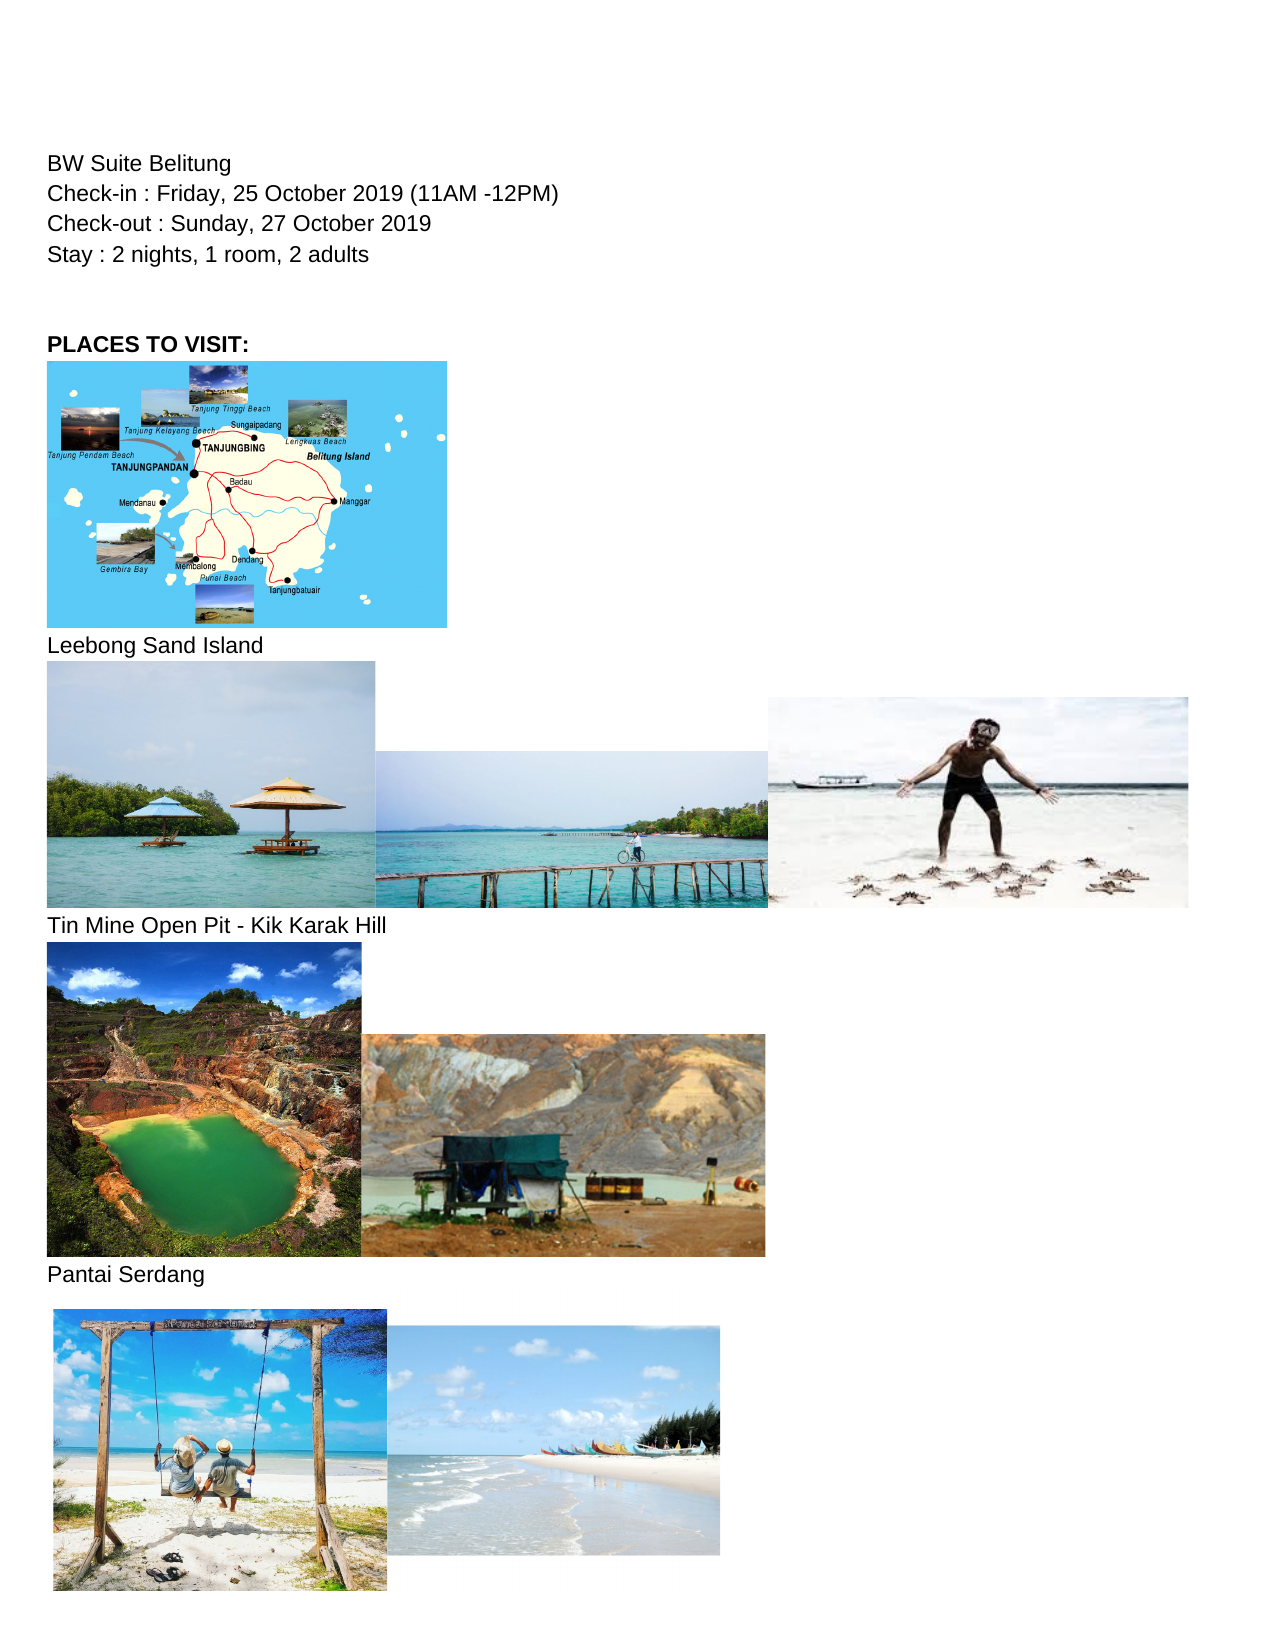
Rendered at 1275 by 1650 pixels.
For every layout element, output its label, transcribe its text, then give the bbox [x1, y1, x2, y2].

picture [53, 1290, 721, 1591]
text Tin Mine Open Pit - Kik Karak Hill [47, 912, 1209, 938]
text BW Suite Belitung [47, 150, 1209, 176]
text Pantai Serdang [47, 1261, 1209, 1287]
text Check-out : Sunday, 27 October 2019 [47, 210, 1209, 237]
picture [46, 361, 448, 628]
text Leebong Sand Island [47, 632, 1209, 658]
text PLACES TO VISIT: [47, 331, 1209, 358]
text Stay : 2 nights, 1 room, 2 adults [47, 241, 1209, 267]
picture [46, 661, 1189, 908]
picture [46, 942, 766, 1257]
text Check-in : Friday, 25 October 2019 (11AM -12PM) [47, 180, 1209, 207]
